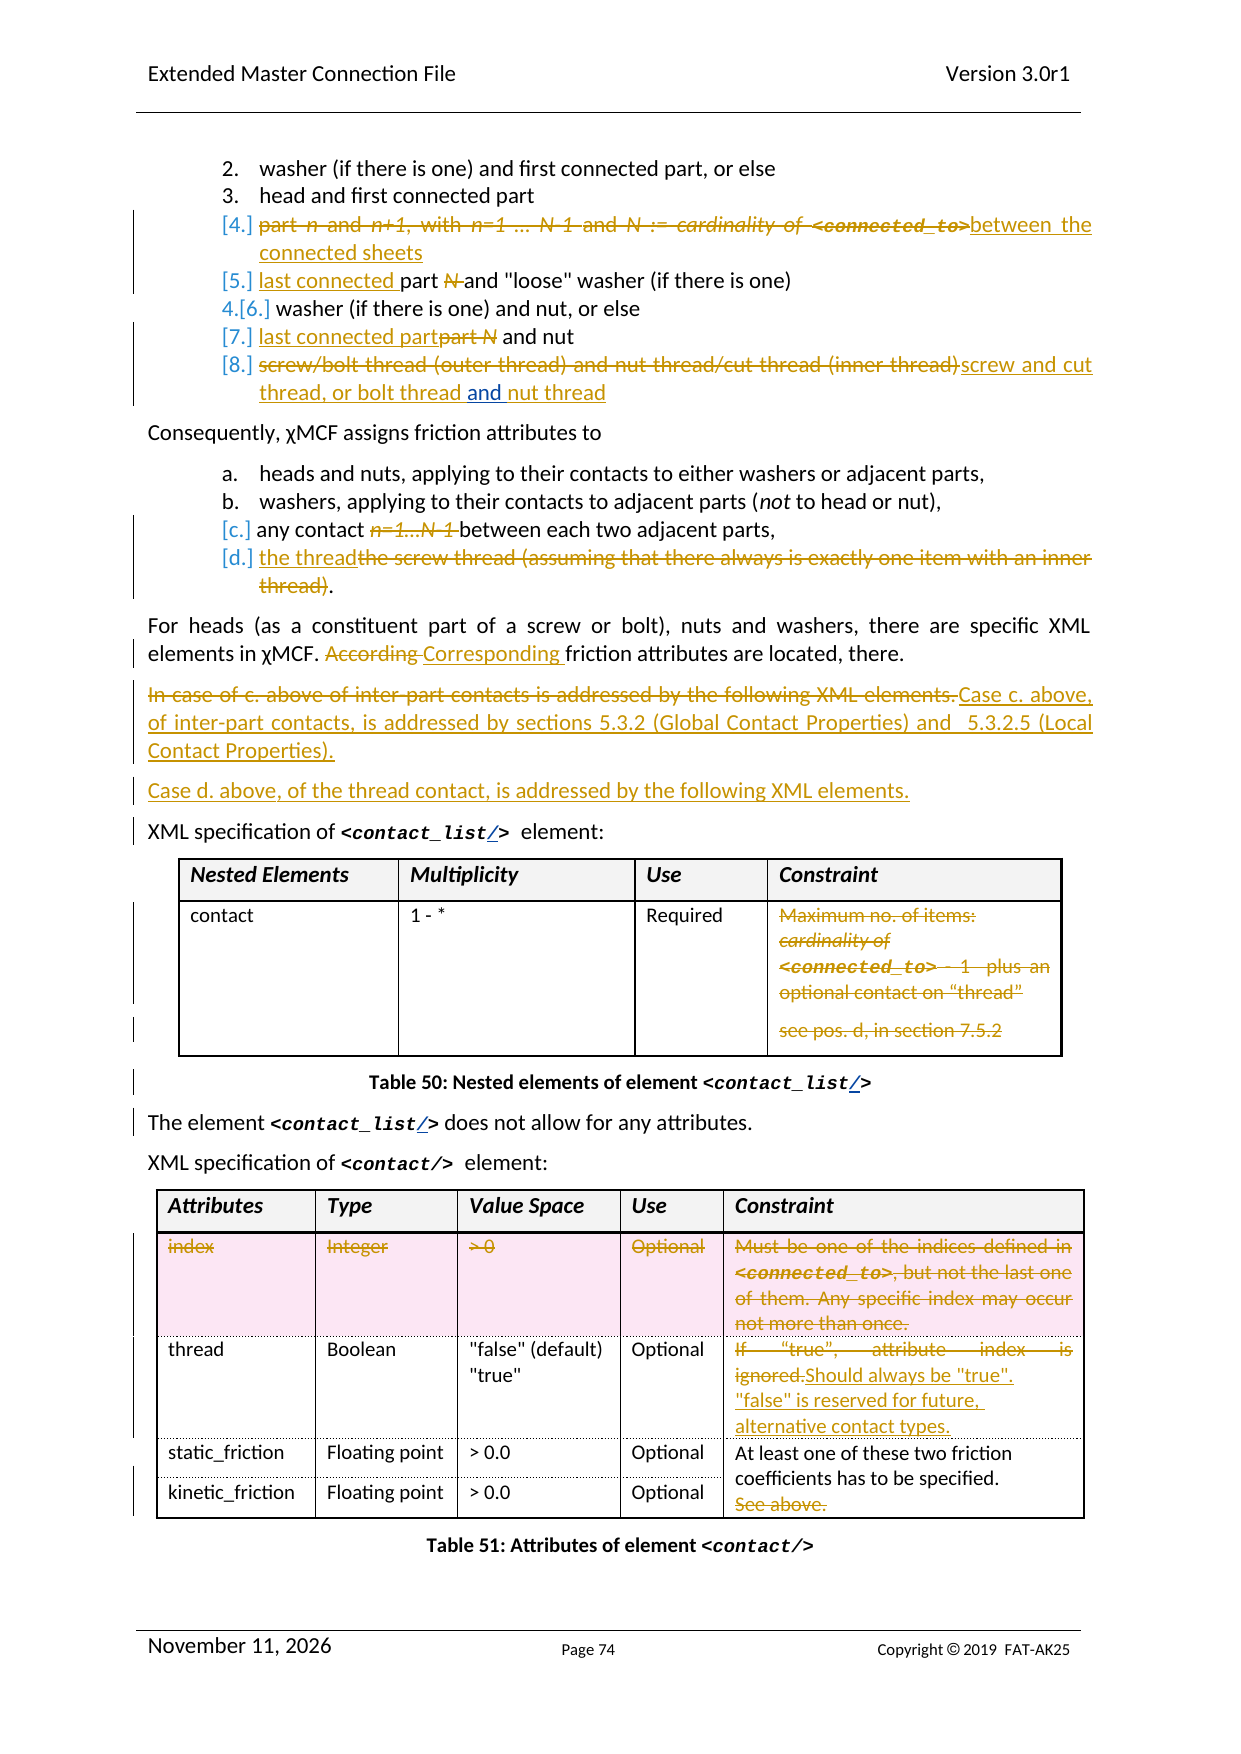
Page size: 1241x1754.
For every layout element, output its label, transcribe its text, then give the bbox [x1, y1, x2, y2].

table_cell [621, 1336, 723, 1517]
list heads and nuts, applying to their contacts to either washers or adjacent parts, [222, 459, 1092, 487]
text XML specification of <contact_list> element: [148, 817, 1092, 845]
text 5.3.2.5 [148, 734, 1092, 764]
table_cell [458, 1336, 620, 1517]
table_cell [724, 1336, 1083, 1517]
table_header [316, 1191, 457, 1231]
text XML specification of <contact/> element: [148, 1148, 1092, 1176]
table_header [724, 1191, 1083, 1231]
list and nut [222, 322, 1092, 350]
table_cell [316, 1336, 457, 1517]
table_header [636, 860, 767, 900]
text Consequently, χMCF assigns friction attributes to [148, 418, 1092, 446]
text 5.3.2.5 [148, 680, 1092, 732]
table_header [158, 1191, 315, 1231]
list part and "loose" washer (if there is one) [222, 266, 1092, 294]
list . [222, 543, 1092, 599]
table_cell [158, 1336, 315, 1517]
list any contact between each two adjacent parts, [222, 515, 1092, 543]
list head and first connected part [222, 182, 1092, 210]
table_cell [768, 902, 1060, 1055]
list washers, applying to their contacts to adjacent parts (not to head or nut), [222, 487, 1092, 515]
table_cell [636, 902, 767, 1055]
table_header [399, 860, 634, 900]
list washer (if there is one) and first connected part, or else [222, 154, 1092, 182]
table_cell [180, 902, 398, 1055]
list washer (if there is one) and nut, or else [222, 294, 1092, 322]
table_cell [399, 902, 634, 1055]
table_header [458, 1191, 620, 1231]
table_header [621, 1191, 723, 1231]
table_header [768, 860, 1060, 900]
text The element <contact_list> does not allow for any attributes. [148, 1108, 1092, 1136]
text For heads (as a constituent part of a screw or bolt), nuts and washers, there are specific XML elements in χMCF. friction attributes are located, there. [148, 611, 1092, 667]
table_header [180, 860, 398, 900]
text Table 48: Nested elements of element <contact_list> [148, 1069, 1092, 1095]
